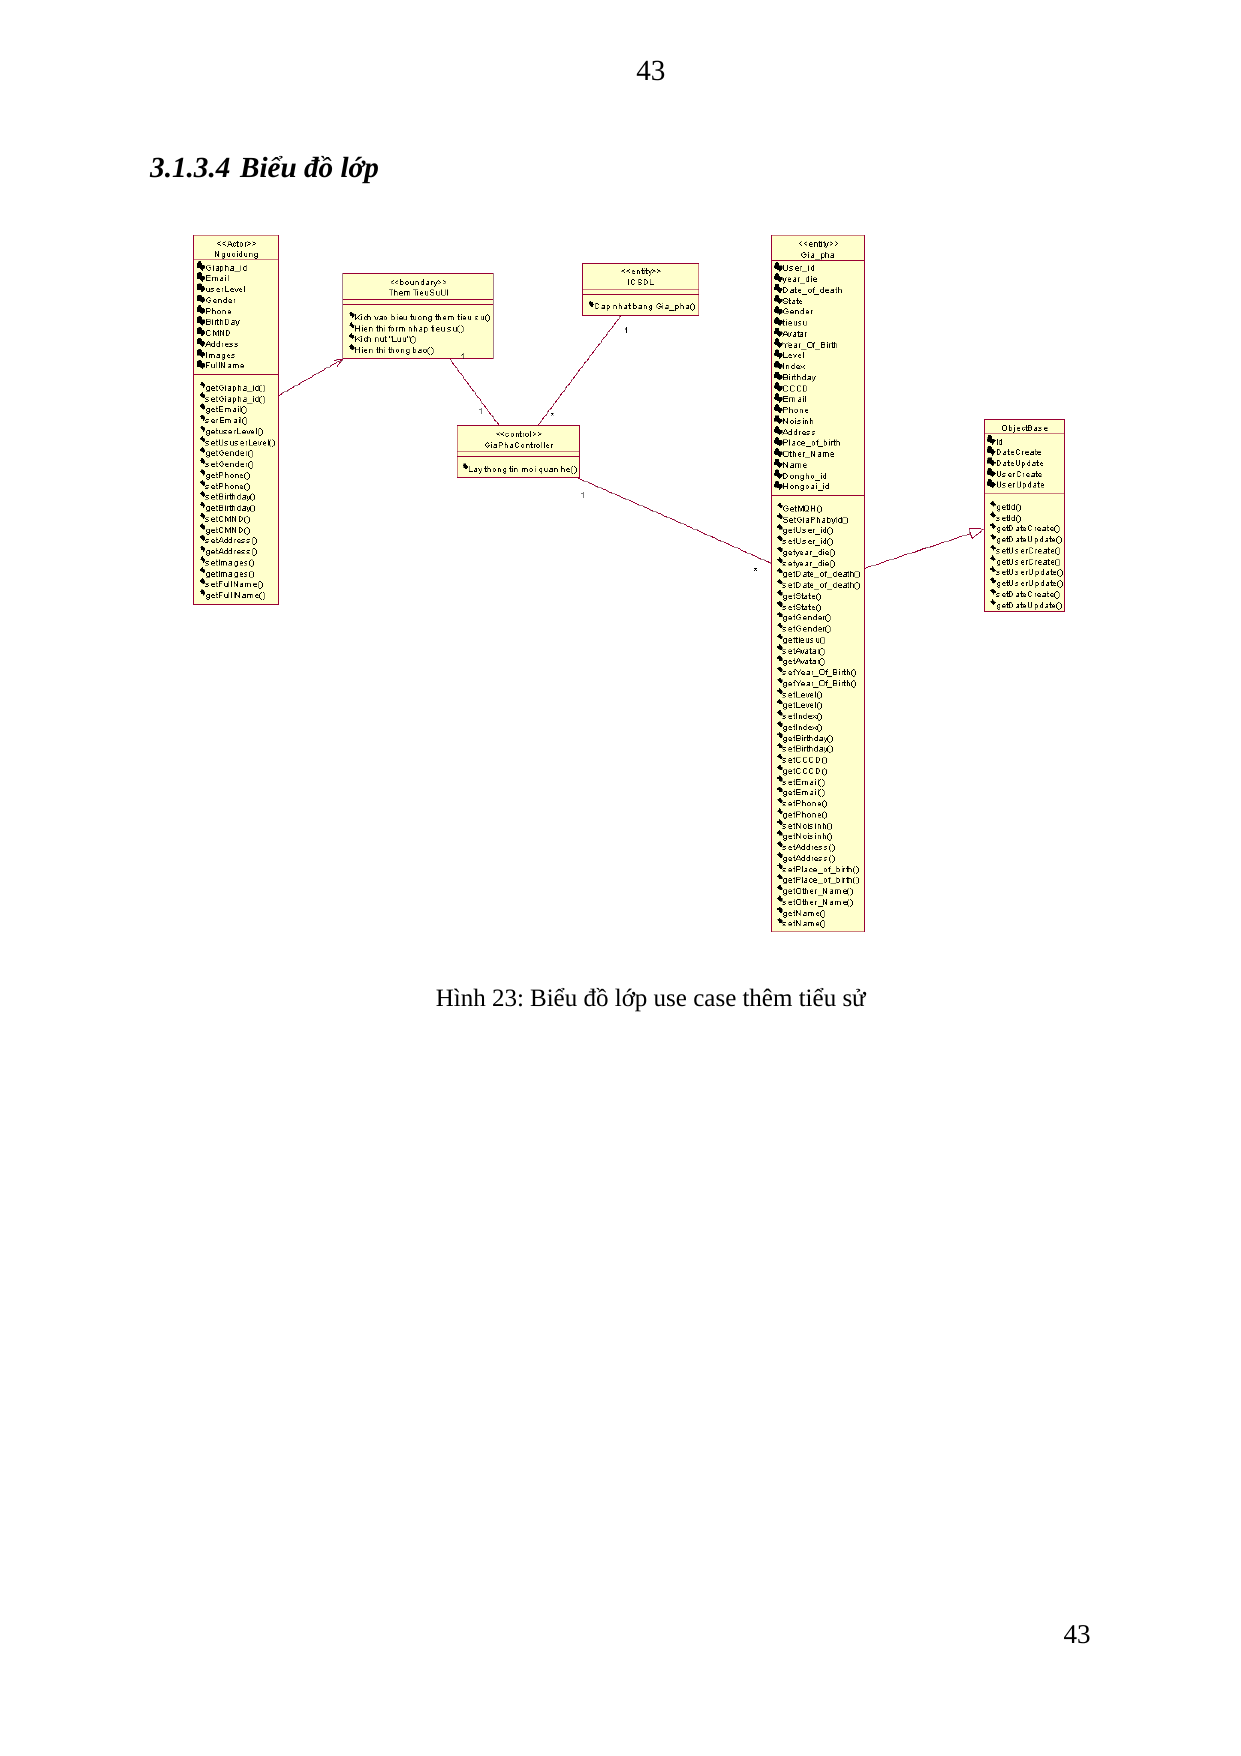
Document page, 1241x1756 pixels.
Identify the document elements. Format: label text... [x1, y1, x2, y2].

text Hình 23: Biểu đồ lớp use case thêm tiểu sử [179, 983, 1090, 1012]
subtitle Biểu đồ lớp [150, 150, 1090, 183]
picture [150, 200, 1108, 967]
